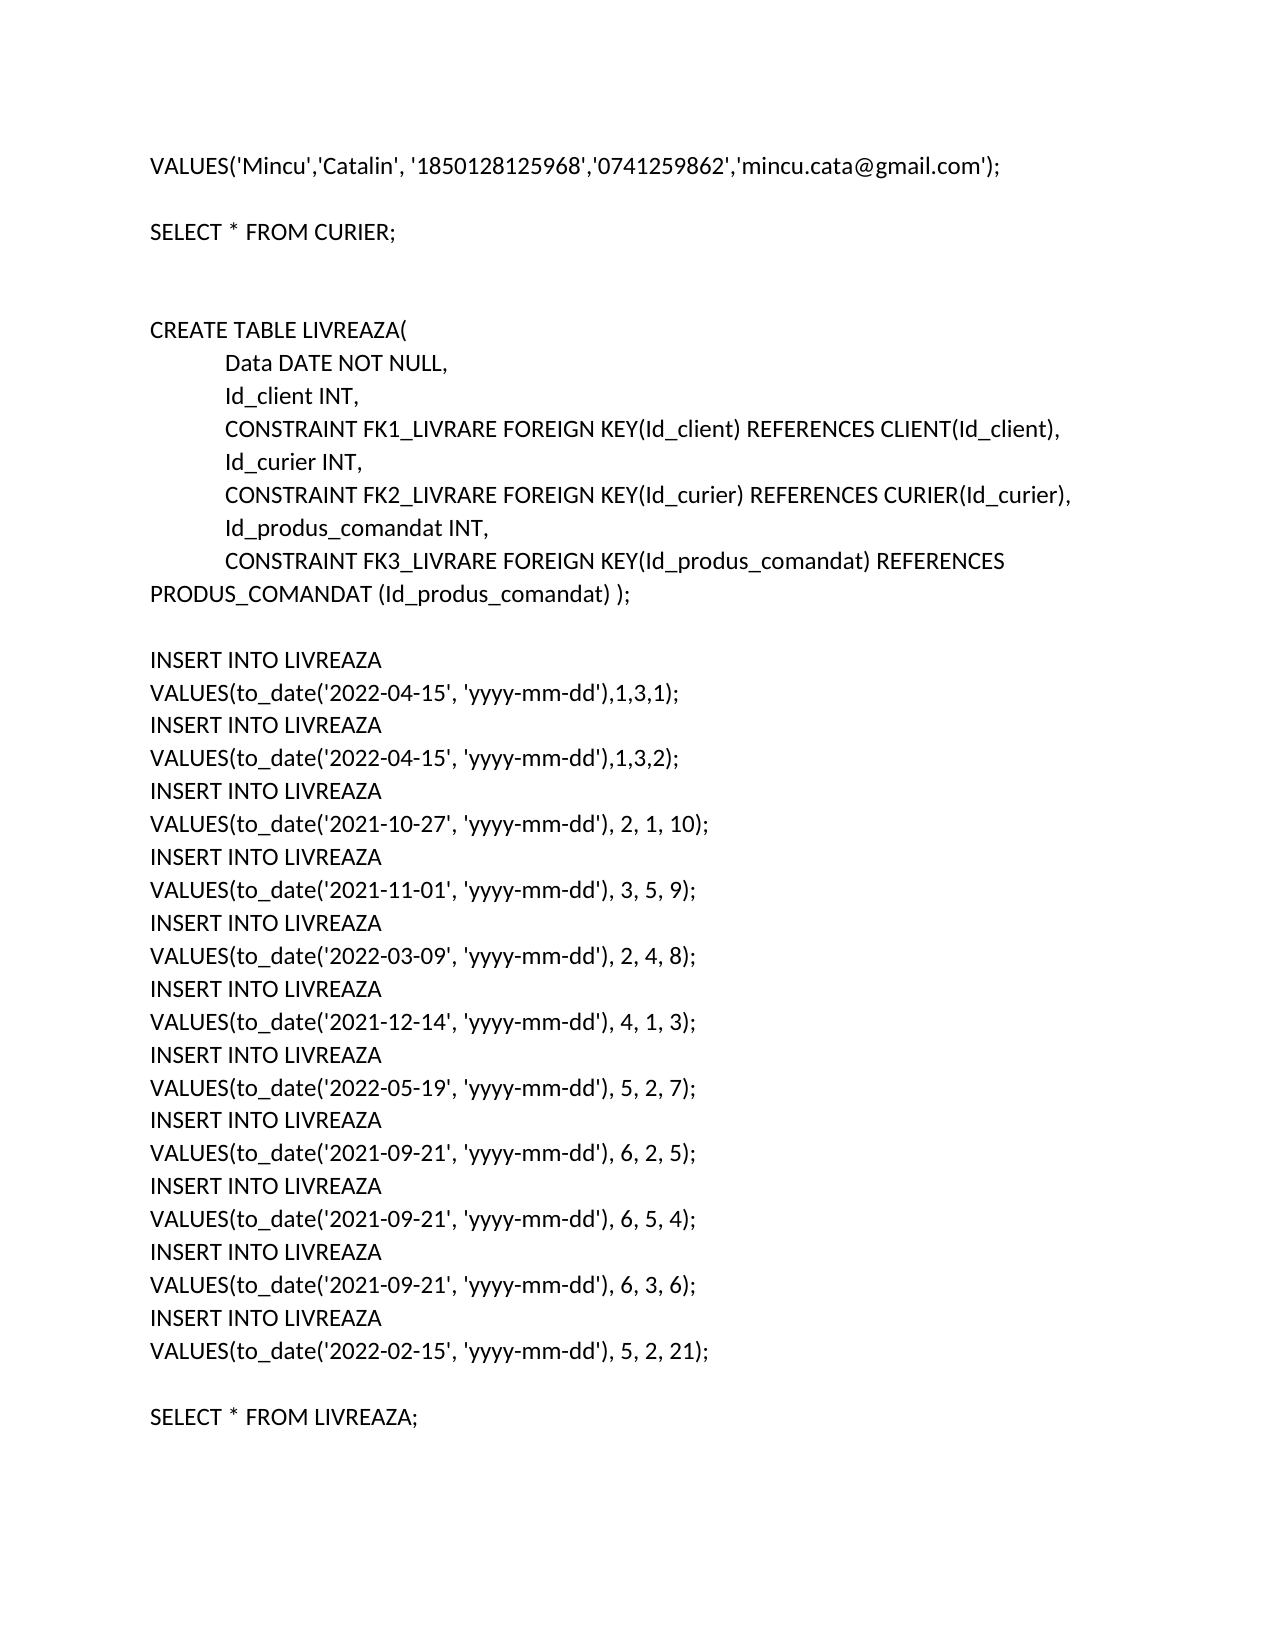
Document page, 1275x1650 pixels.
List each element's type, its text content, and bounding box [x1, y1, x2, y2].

text Data DATE NOT NULL, [150, 347, 1125, 378]
text CONSTRAINT FK1_LIVRARE FOREIGN KEY(Id_client) REFERENCES CLIENT(Id_client), [150, 413, 1125, 444]
text INSERT INTO LIVREAZA [150, 973, 1125, 1003]
text CREATE TABLE LIVREAZA( [150, 314, 1125, 345]
text INSERT INTO LIVREAZA [150, 1236, 1125, 1267]
text VALUES(to_date('2022-04-15', 'yyyy-mm-dd'),1,3,2); [150, 742, 1125, 773]
text VALUES(to_date('2021-09-21', 'yyyy-mm-dd'), 6, 5, 4); [150, 1203, 1125, 1234]
text Id_produs_comandat INT, [150, 512, 1125, 543]
text INSERT INTO LIVREAZA [150, 1039, 1125, 1069]
text INSERT INTO LIVREAZA [150, 644, 1125, 674]
text VALUES('Mincu','Catalin', '1850128125968','0741259862','mincu.cata@gmail.com'); [150, 150, 1125, 181]
text Id_client INT, [150, 380, 1125, 411]
text VALUES(to_date('2021-09-21', 'yyyy-mm-dd'), 6, 3, 6); [150, 1269, 1125, 1300]
text INSERT INTO LIVREAZA [150, 1104, 1125, 1135]
text SELECT * FROM LIVREAZA; [150, 1401, 1125, 1431]
text VALUES(to_date('2022-05-19', 'yyyy-mm-dd'), 5, 2, 7); [150, 1072, 1125, 1102]
text CONSTRAINT FK2_LIVRARE FOREIGN KEY(Id_curier) REFERENCES CURIER(Id_curier), [150, 479, 1125, 510]
text VALUES(to_date('2022-04-15', 'yyyy-mm-dd'),1,3,1); [150, 677, 1125, 707]
text VALUES(to_date('2021-10-27', 'yyyy-mm-dd'), 2, 1, 10); [150, 808, 1125, 839]
text INSERT INTO LIVREAZA [150, 1170, 1125, 1201]
text INSERT INTO LIVREAZA [150, 841, 1125, 872]
text INSERT INTO LIVREAZA [150, 709, 1125, 740]
text VALUES(to_date('2021-12-14', 'yyyy-mm-dd'), 4, 1, 3); [150, 1006, 1125, 1036]
text VALUES(to_date('2022-02-15', 'yyyy-mm-dd'), 5, 2, 21); [150, 1335, 1125, 1366]
text VALUES(to_date('2022-03-09', 'yyyy-mm-dd'), 2, 4, 8); [150, 940, 1125, 971]
text SELECT * FROM CURIER; [150, 216, 1125, 246]
text VALUES(to_date('2021-09-21', 'yyyy-mm-dd'), 6, 2, 5); [150, 1137, 1125, 1168]
text INSERT INTO LIVREAZA [150, 1302, 1125, 1333]
text CONSTRAINT FK3_LIVRARE FOREIGN KEY(Id_produs_comandat) REFERENCES PRODUS_COMANDAT (Id_produs_comandat) ); [150, 545, 1125, 608]
text INSERT INTO LIVREAZA [150, 775, 1125, 806]
text INSERT INTO LIVREAZA [150, 907, 1125, 938]
text Id_curier INT, [150, 446, 1125, 477]
text VALUES(to_date('2021-11-01', 'yyyy-mm-dd'), 3, 5, 9); [150, 874, 1125, 905]
